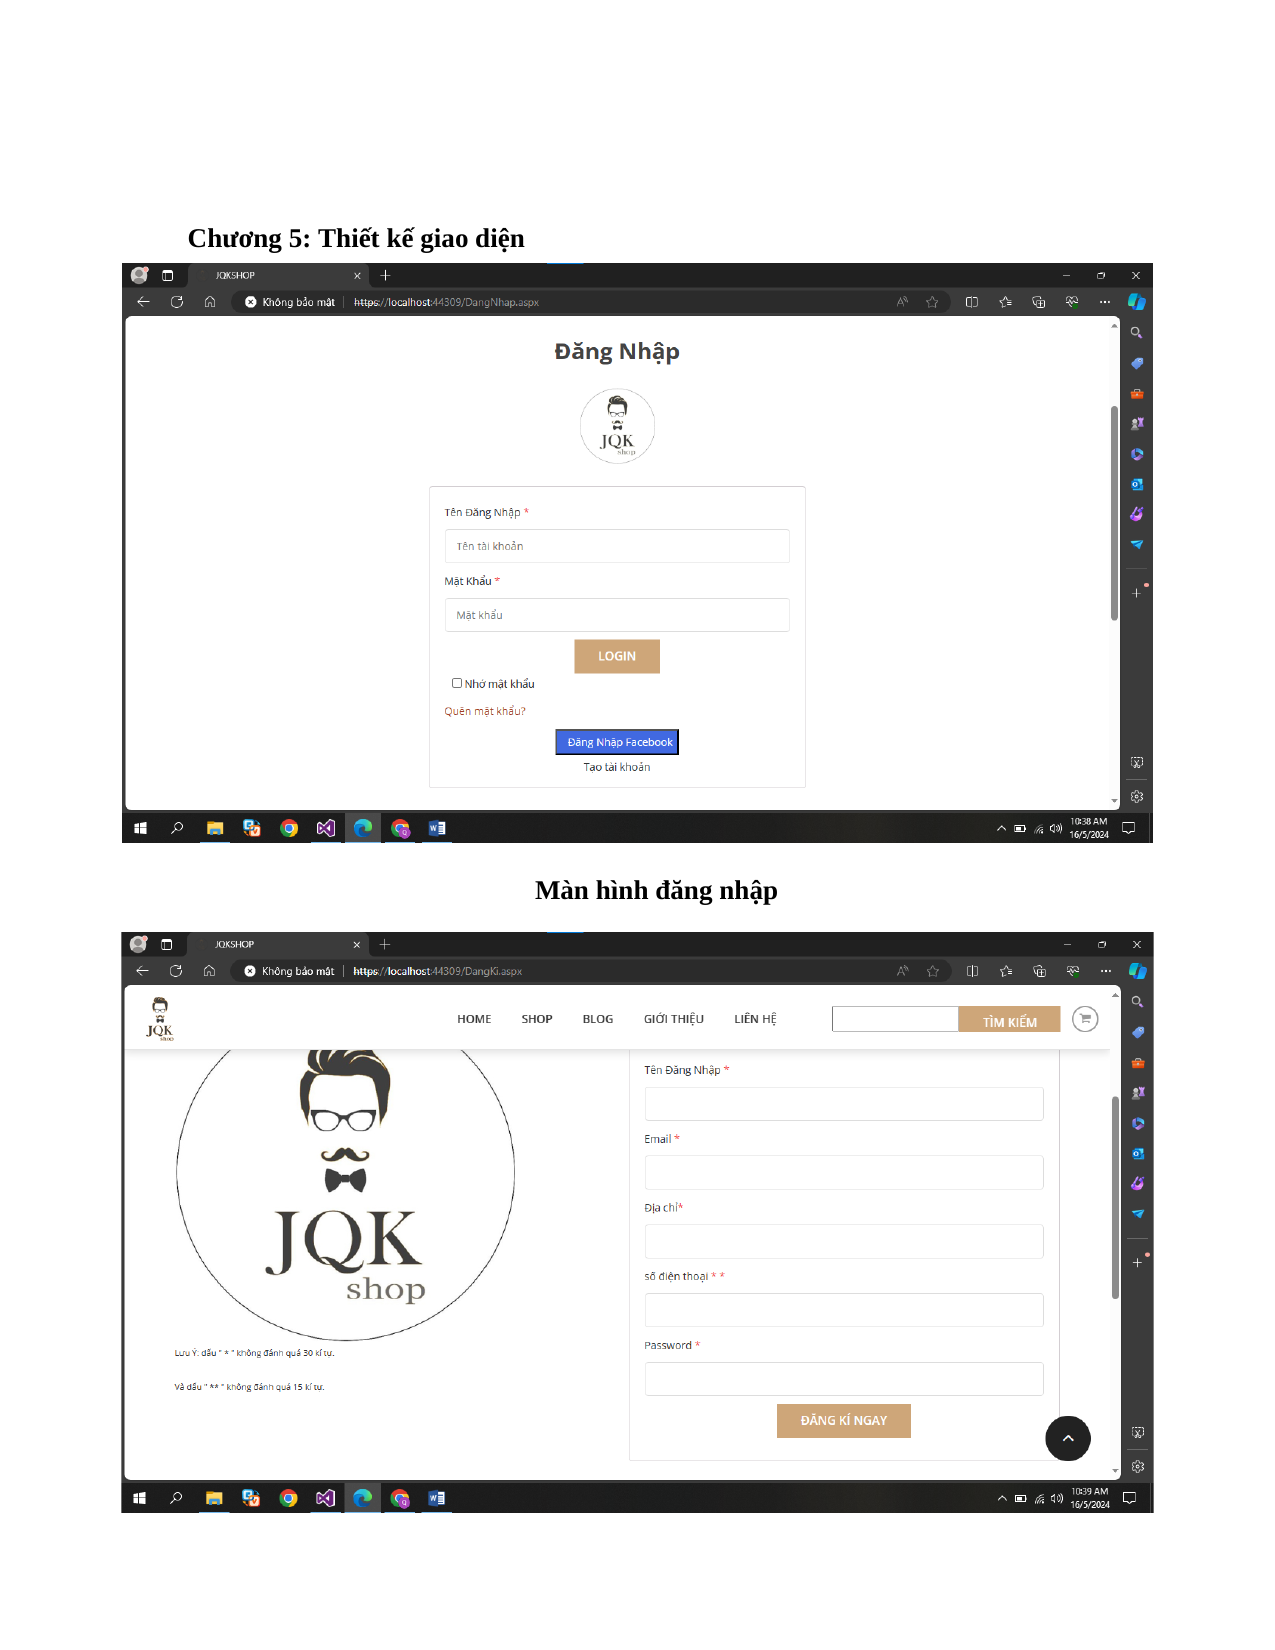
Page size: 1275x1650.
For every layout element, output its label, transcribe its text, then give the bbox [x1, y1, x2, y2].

picture [122, 263, 1153, 843]
picture [121, 932, 1154, 1513]
subtitle Chương 5: Thiết kế giao diện [187, 222, 1125, 253]
text Màn hình đăng nhập [187, 843, 1125, 905]
